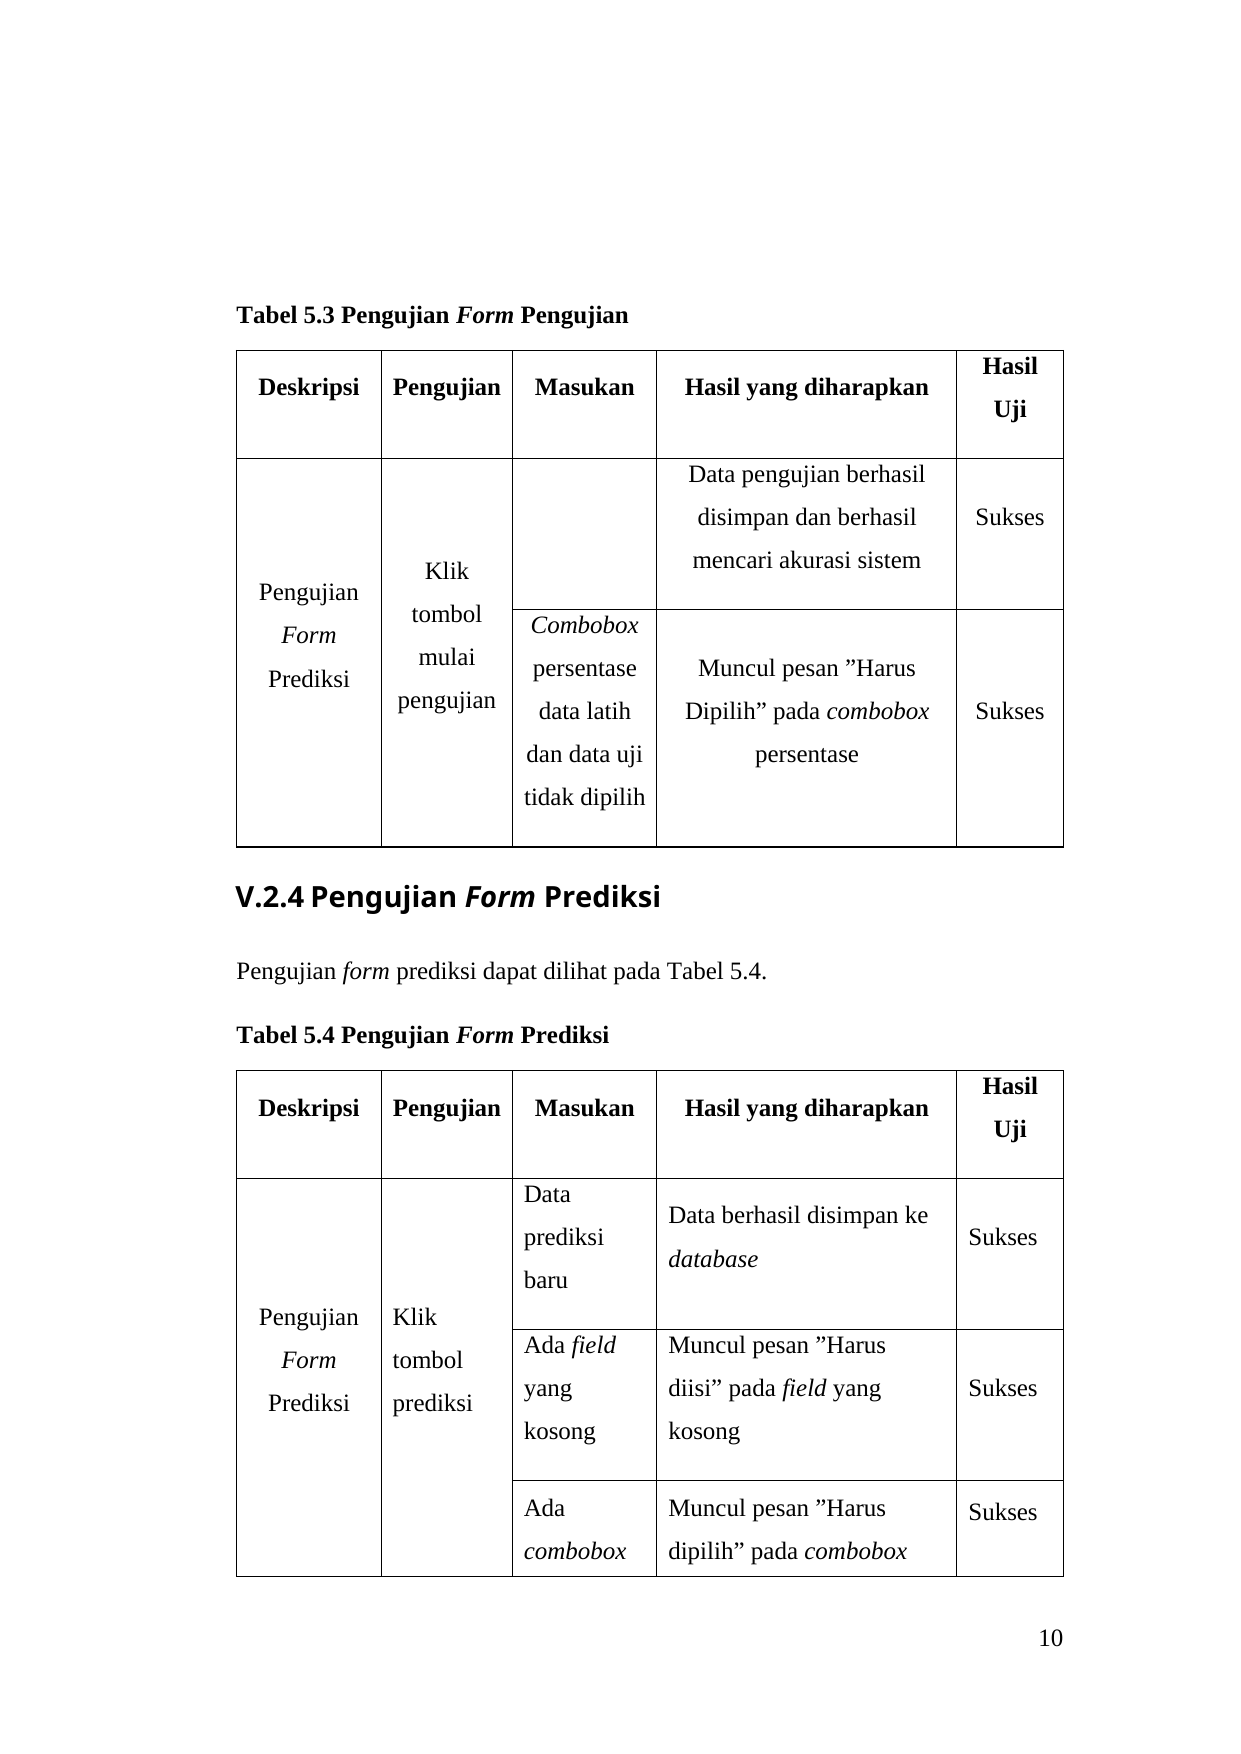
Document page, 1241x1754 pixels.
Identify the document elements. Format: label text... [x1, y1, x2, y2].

table_cell Muncul pesan ”Harus Dipilih” pada combobox persentase [657, 610, 956, 846]
table_cell Sukses [957, 459, 1063, 609]
table_cell Pengujian Form Prediksi [237, 1179, 381, 1576]
table_header Hasil Uji [957, 351, 1063, 458]
table_header Deskripsi [237, 351, 381, 458]
table_header Hasil yang diharapkan [657, 351, 956, 458]
table_header Masukan [513, 1071, 656, 1178]
table_cell Pengujian Form Prediksi [237, 459, 381, 846]
table_cell Klik tombol prediksi [382, 1179, 512, 1576]
table_header Pengujian [382, 1071, 512, 1178]
table_cell Klik tombol mulai pengujian [382, 459, 512, 846]
table_cell Combobox persentase data latih dan data uji tidak dipilih [513, 610, 656, 846]
text Pengujian form prediksi dapat dilihat pada Tabel 5.4. [236, 956, 1063, 985]
table_header Masukan [513, 351, 656, 458]
table_cell Muncul pesan ”Harus diisi” pada field yang kosong [657, 1330, 956, 1480]
text Tabel 5.3 Pengujian Form Pengujian [236, 300, 1063, 329]
table_cell Sukses [957, 1481, 1063, 1576]
table_cell Data prediksi baru [513, 1179, 656, 1329]
table_cell Ada field yang kosong [513, 1330, 656, 1480]
table_header Hasil yang diharapkan [657, 1071, 956, 1178]
table_cell [513, 459, 656, 609]
table_header Hasil Uji [957, 1071, 1063, 1178]
table_cell Sukses [957, 1179, 1063, 1329]
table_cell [657, 1481, 956, 1576]
table_cell Sukses [957, 610, 1063, 846]
table_cell Data berhasil disimpan ke database [657, 1179, 956, 1329]
subtitle Pengujian Form Prediksi [235, 876, 1063, 916]
table_cell Ada combobox yang tidak dipilih [513, 1481, 656, 1576]
table_cell Sukses [957, 1330, 1063, 1480]
table_header Deskripsi [237, 1071, 381, 1178]
table_header Pengujian [382, 351, 512, 458]
text Tabel 5.4 Pengujian Form Prediksi [236, 1020, 1063, 1049]
table_cell Data pengujian berhasil disimpan dan berhasil mencari akurasi sistem [657, 459, 956, 609]
